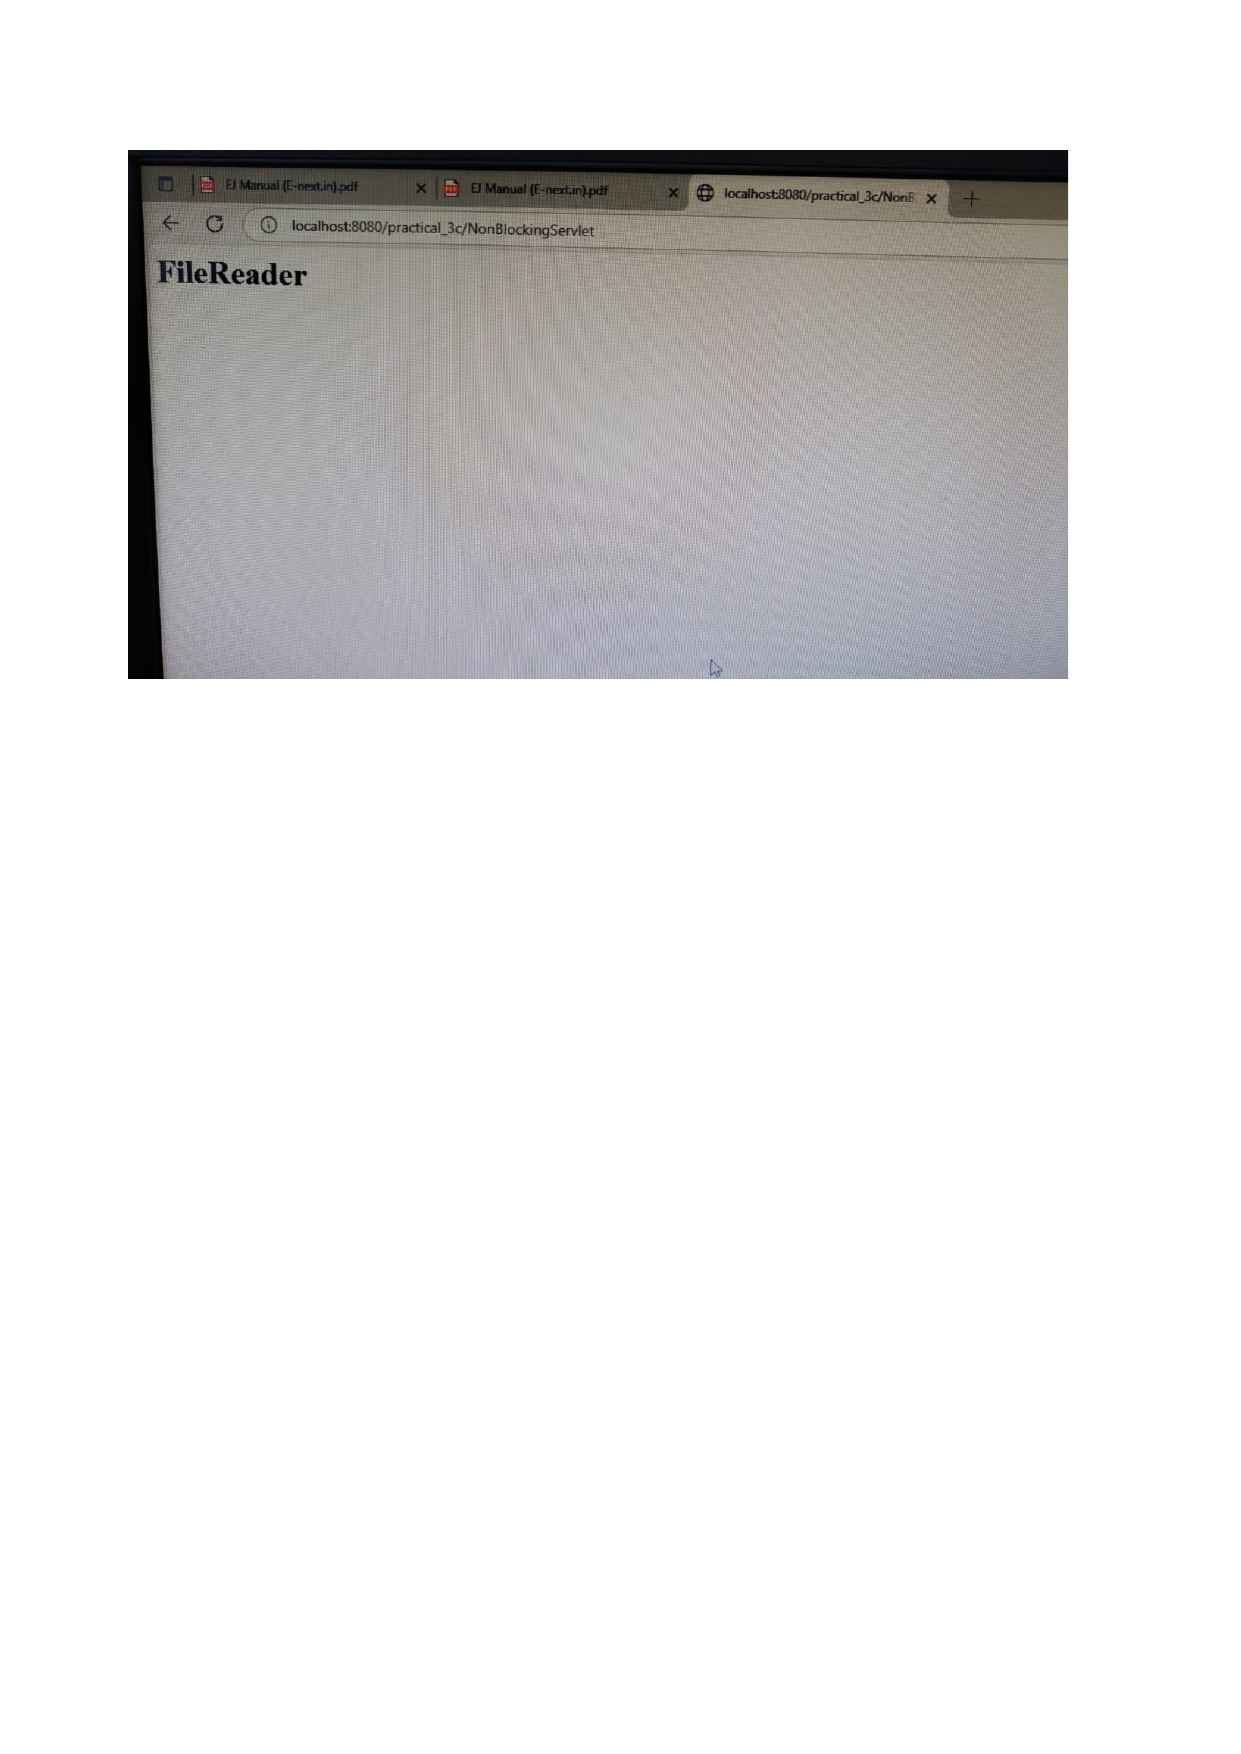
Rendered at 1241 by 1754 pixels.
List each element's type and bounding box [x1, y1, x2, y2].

picture [128, 150, 1069, 679]
